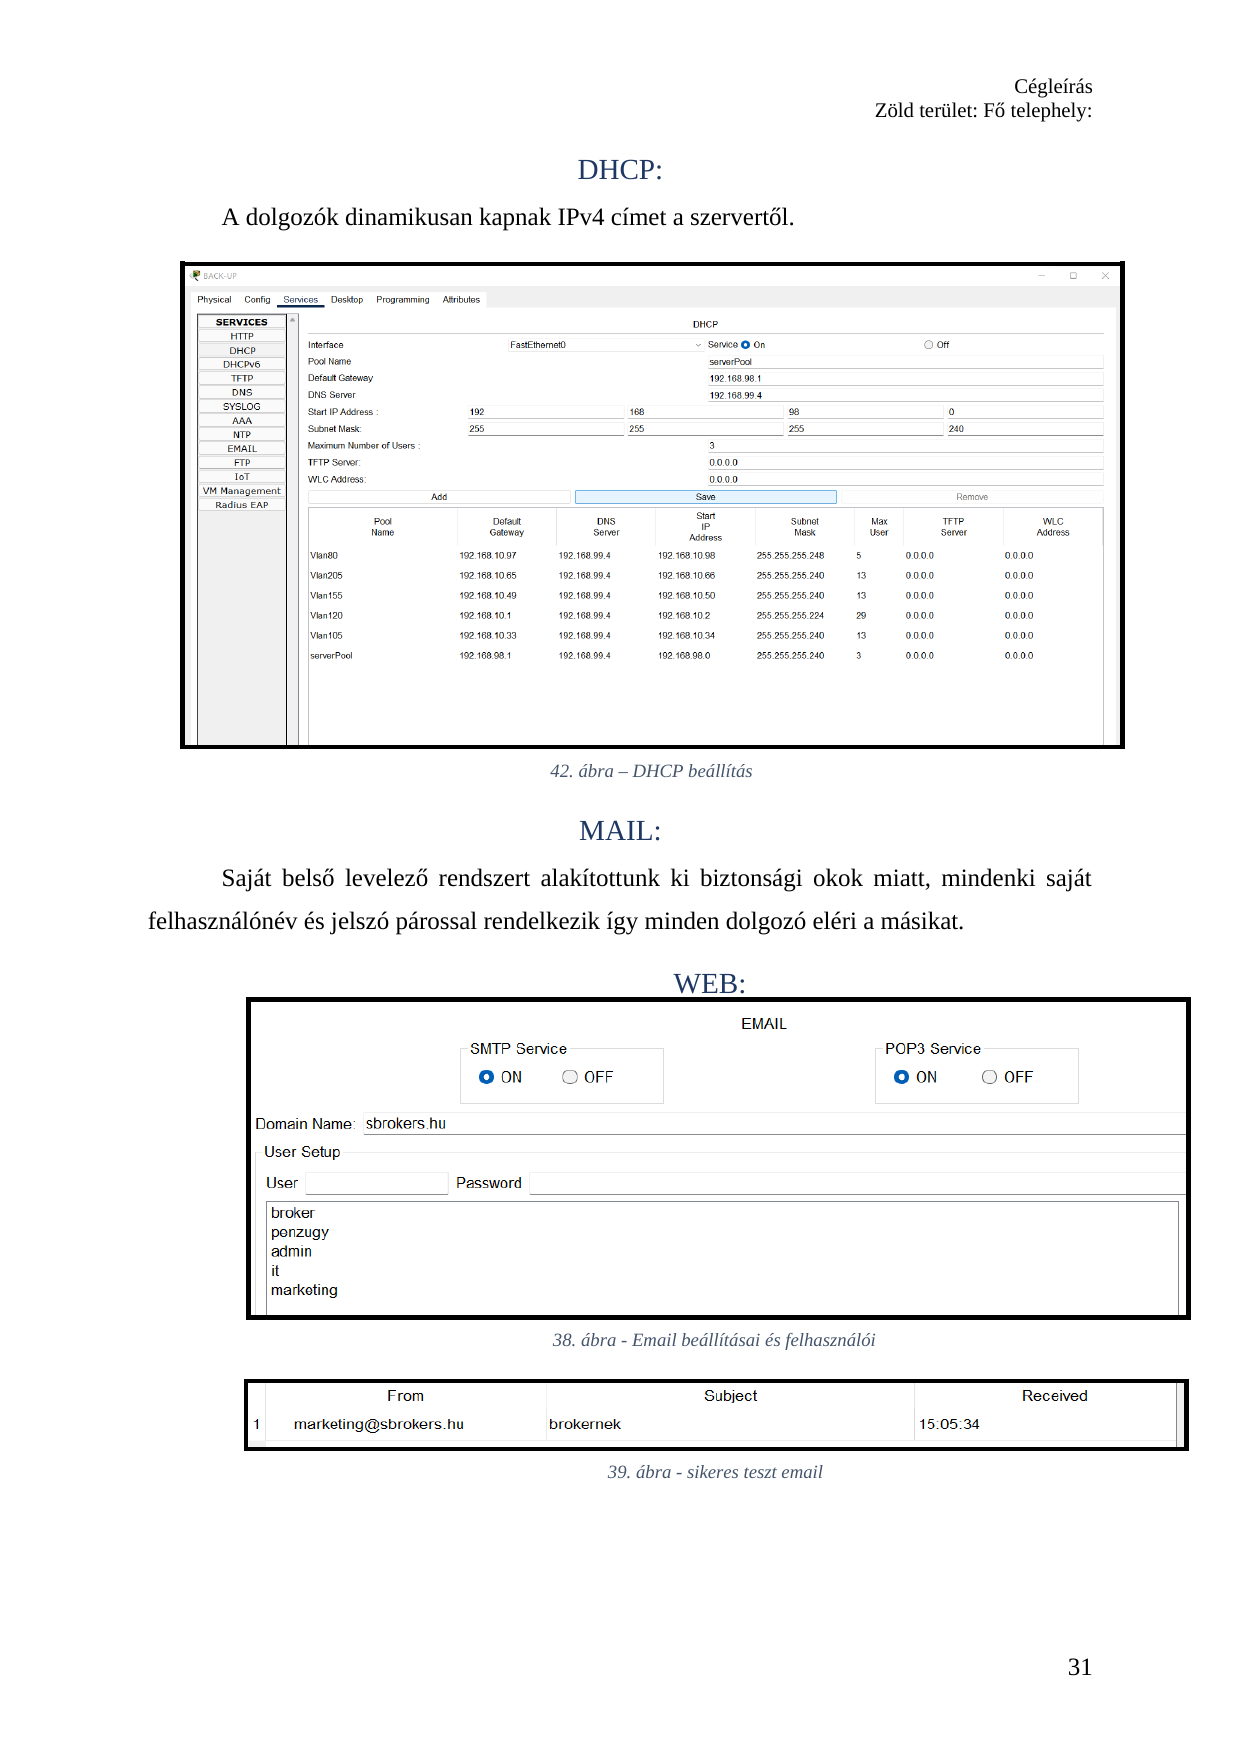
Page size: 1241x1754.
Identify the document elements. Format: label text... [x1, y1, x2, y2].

text Saját belső levelező rendszert alakítottunk ki biztonsági okok miatt, mindenki saját felhasználónév és jelszó párossal rendelkezik így minden dolgozó eléri a másikat. [148, 863, 1093, 935]
picture [248, 1383, 1184, 1447]
subtitle WEB: [268, 966, 1093, 997]
text A dolgozók dinamikusan kapnak IPv4 címet a szervertől. [148, 202, 1093, 231]
picture [251, 1002, 1186, 1315]
picture [185, 266, 1120, 745]
subtitle DHCP: [148, 152, 1093, 185]
